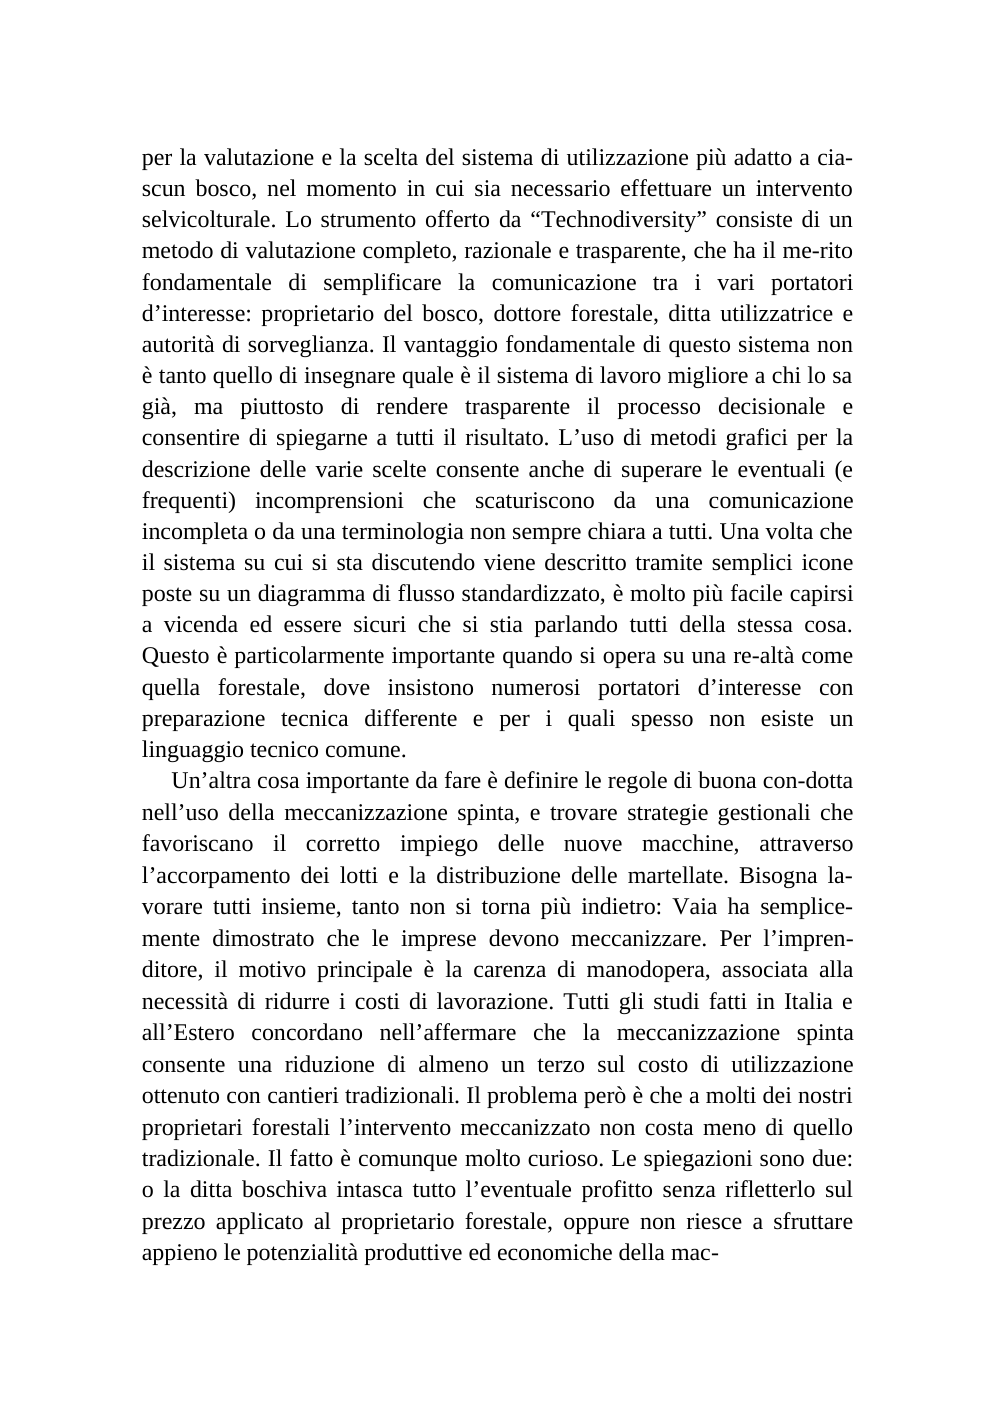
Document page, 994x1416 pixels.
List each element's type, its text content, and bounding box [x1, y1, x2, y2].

text Un’altra cosa importante da fare è definire le regole di buona con-dotta nell’uso della meccanizzazione spinta, e trovare strategie gestionali che favoriscano il corretto impiego delle nuove macchine, attraverso l’accorpamento dei lotti e la distribuzione delle martellate. Bisogna la-vorare tutti insieme, tanto non si torna più indietro: Vaia ha semplice-mente dimostrato che le imprese devono meccanizzare. Per l’impren-ditore, il motivo principale è la carenza di manodopera, associata alla necessità di ridurre i costi di lavorazione. Tutti gli studi fatti in Italia e all’Estero concordano nell’affermare che la meccanizzazione spinta consente una riduzione di almeno un terzo sul costo di utilizzazione ottenuto con cantieri tradizionali. Il problema però è che a molti dei nostri proprietari forestali l’intervento meccanizzato non costa meno di quello tradizionale. Il fatto è comunque molto curioso. Le spiegazioni sono due: o la ditta boschiva intasca tutto l’eventuale profitto senza rifletterlo sul prezzo applicato al proprietario forestale, oppure non riesce a sfruttare appieno le potenzialità produttive ed economiche della mac- [142, 767, 855, 1266]
text per la valutazione e la scelta del sistema di utilizzazione più adatto a cia-scun bosco, nel momento in cui sia necessario effettuare un intervento selvicolturale. Lo strumento offerto da “Technodiversity” consiste di un metodo di valutazione completo, razionale e trasparente, che ha il me-rito fondamentale di semplificare la comunicazione tra i vari portatori d’interesse: proprietario del bosco, dottore forestale, ditta utilizzatrice e autorità di sorveglianza. Il vantaggio fondamentale di questo sistema non è tanto quello di insegnare quale è il sistema di lavoro migliore a chi lo sa già, ma piuttosto di rendere trasparente il processo decisionale e consentire di spiegarne a tutti il risultato. L’uso di metodi grafici per la descrizione delle varie scelte consente anche di superare le eventuali (e frequenti) incomprensioni che scaturiscono da una comunicazione incompleta o da una terminologia non sempre chiara a tutti. Una volta che il sistema su cui si sta discutendo viene descritto tramite semplici icone poste su un diagramma di flusso standardizzato, è molto più facile capirsi a vicenda ed essere sicuri che si stia parlando tutti della stessa cosa. Questo è particolarmente importante quando si opera su una re-altà come quella forestale, dove insistono numerosi portatori d’interesse con preparazione tecnica differente e per i quali spesso non esiste un linguaggio tecnico comune. [142, 143, 855, 762]
